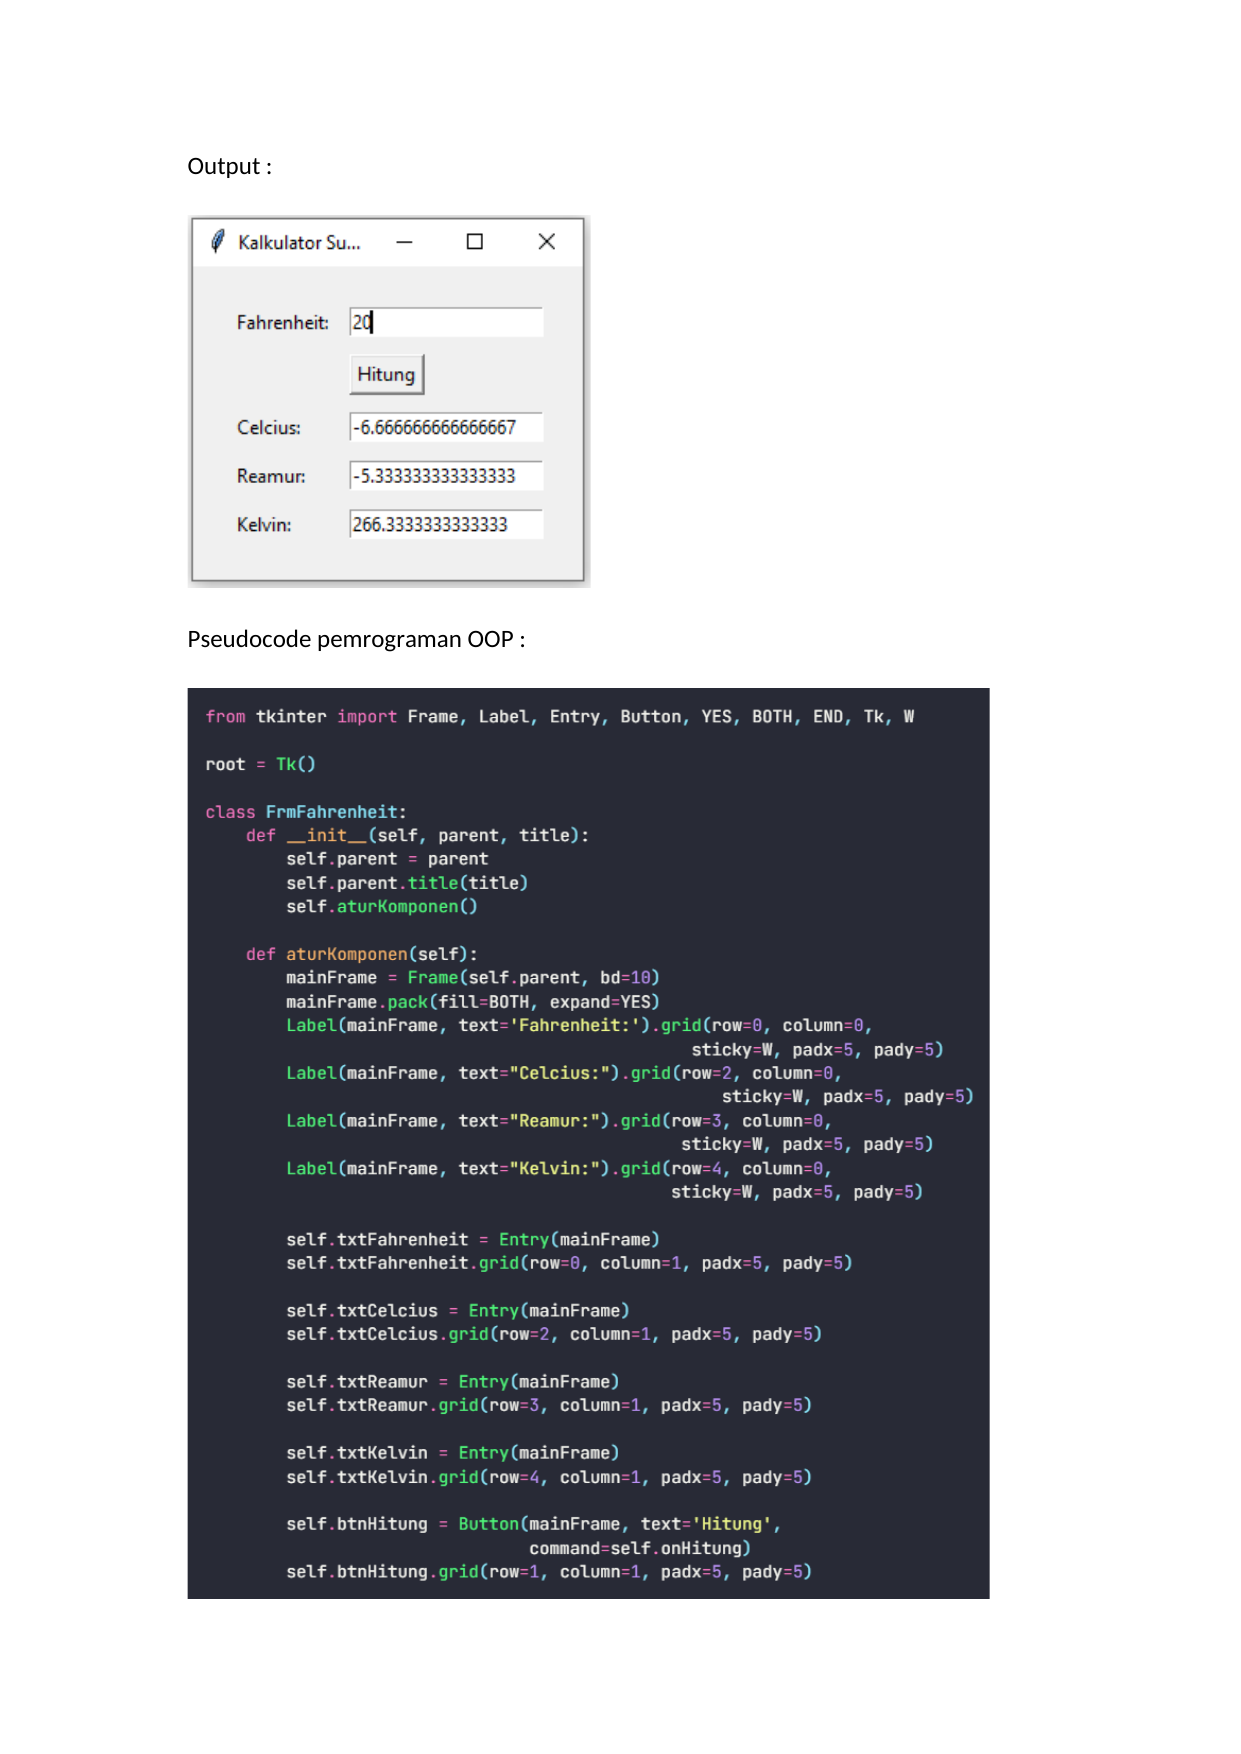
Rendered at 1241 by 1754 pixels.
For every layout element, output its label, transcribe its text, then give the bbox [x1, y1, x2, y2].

list Pseudocode pemrograman OOP : [187, 623, 1090, 653]
list Output : [187, 150, 1090, 181]
picture [187, 688, 990, 1599]
picture [187, 215, 591, 588]
